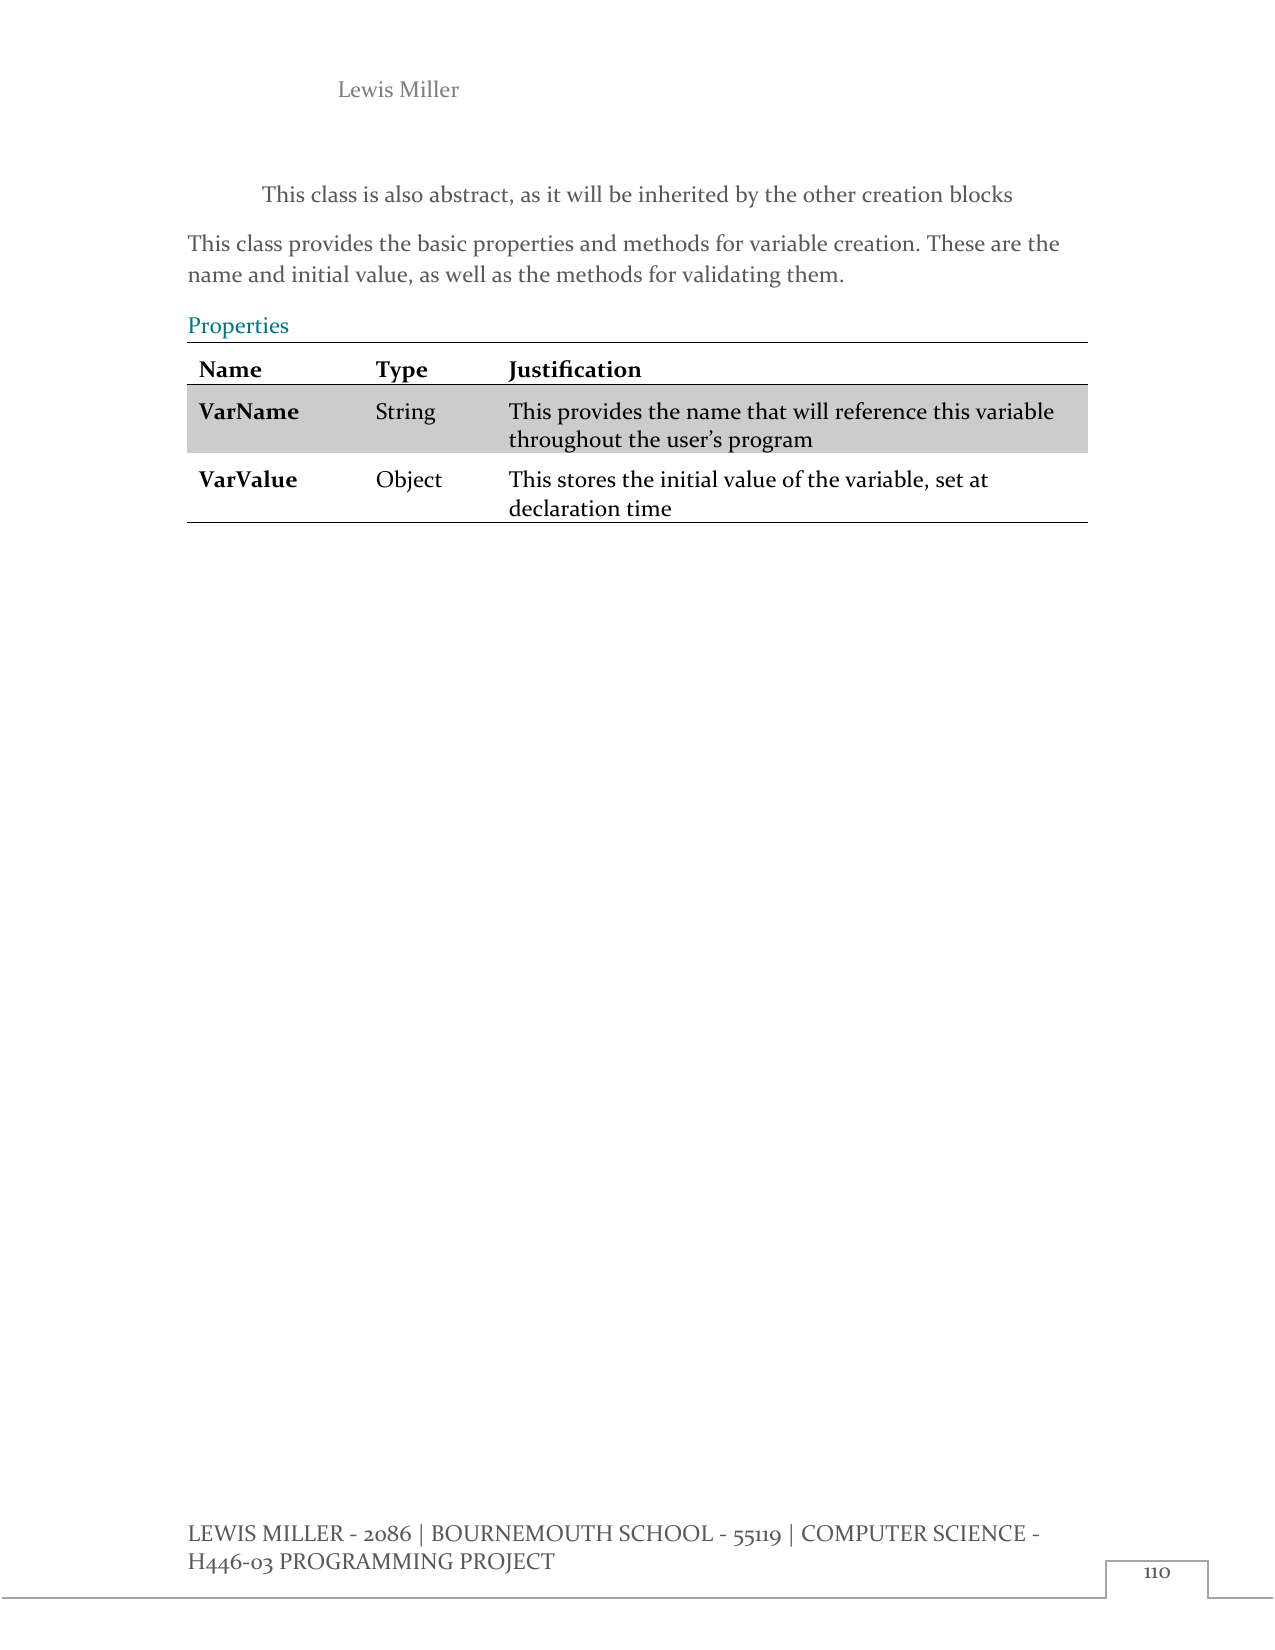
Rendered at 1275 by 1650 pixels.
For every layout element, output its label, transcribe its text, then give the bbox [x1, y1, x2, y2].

table_cell Object [364, 453, 497, 522]
table_cell VarName [187, 385, 364, 453]
table_cell This provides the name that will reference this variable throughout the user’s program [497, 385, 1088, 453]
text This class is also abstract, as it will be inherited by the other creation blocks [187, 180, 1088, 208]
table_cell VarValue [187, 453, 364, 522]
table_header Type [364, 343, 497, 383]
table_cell String [364, 385, 497, 453]
table_header Name [187, 343, 364, 383]
table_cell This stores the initial value of the variable, set at declaration time [497, 453, 1088, 522]
subtitle Properties [187, 311, 1088, 339]
table_header Justification [497, 343, 1088, 383]
text This class provides the basic properties and methods for variable creation. These are the name and initial value, as well as the methods for validating them. [187, 229, 1088, 288]
